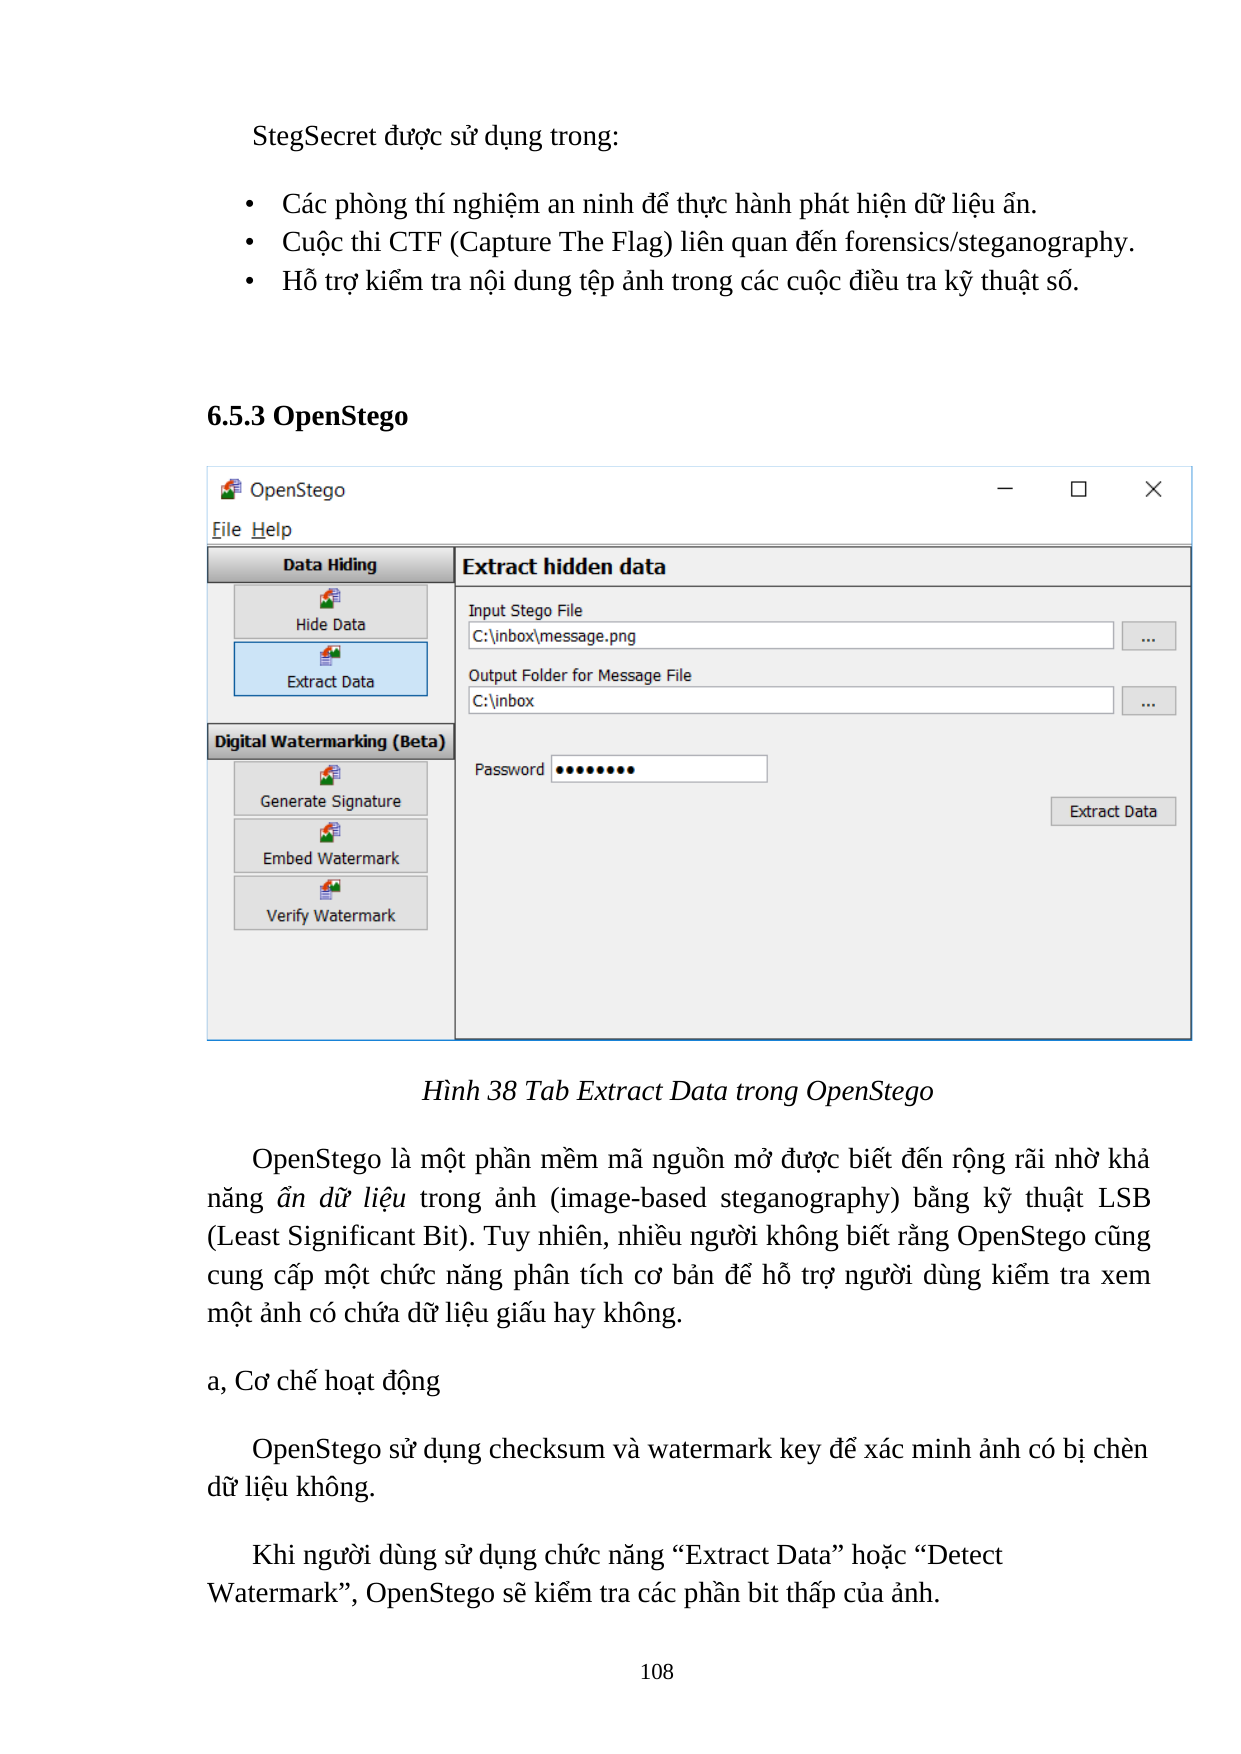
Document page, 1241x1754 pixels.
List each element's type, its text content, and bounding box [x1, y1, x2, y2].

list Hỗ trợ kiểm tra nội dung tệp ảnh trong các cuộc điều tra kỹ thuật số. [244, 263, 1152, 296]
text OpenStego là một phần mềm mã nguồn mở được biết đến rộng rãi nhờ khả năng ẩn dữ liệu trong ảnh (image-based steganography) bằng kỹ thuật LSB (Least Significant Bit). Tuy nhiên, nhiều người không biết rằng OpenStego cũng cung cấp một chức năng phân tích cơ bản để hỗ trợ người dùng kiểm tra xem một ảnh có chứa dữ liệu giấu hay không. [207, 1141, 1152, 1329]
list Các phòng thí nghiệm an ninh để thực hành phát hiện dữ liệu ẩn. [244, 186, 1152, 219]
list Cuộc thi CTF (Capture The Flag) liên quan đến forensics/steganography. [244, 224, 1152, 258]
text 6.5.3 OpenStego [207, 398, 1152, 432]
text a, Cơ chế hoạt động [207, 1363, 1152, 1397]
text OpenStego sử dụng checksum và watermark key để xác minh ảnh có bị chèn dữ liệu không. [207, 1431, 1152, 1503]
text StegSecret được sử dụng trong: [207, 118, 1152, 152]
picture [206, 466, 1193, 1041]
text Hình 38 Tab Extract Data trong OpenStego [207, 1073, 1152, 1107]
text Khi người dùng sử dụng chức năng “Extract Data” hoặc “Detect Watermark”, OpenStego sẽ kiểm tra các phần bit thấp của ảnh. [207, 1537, 1152, 1609]
